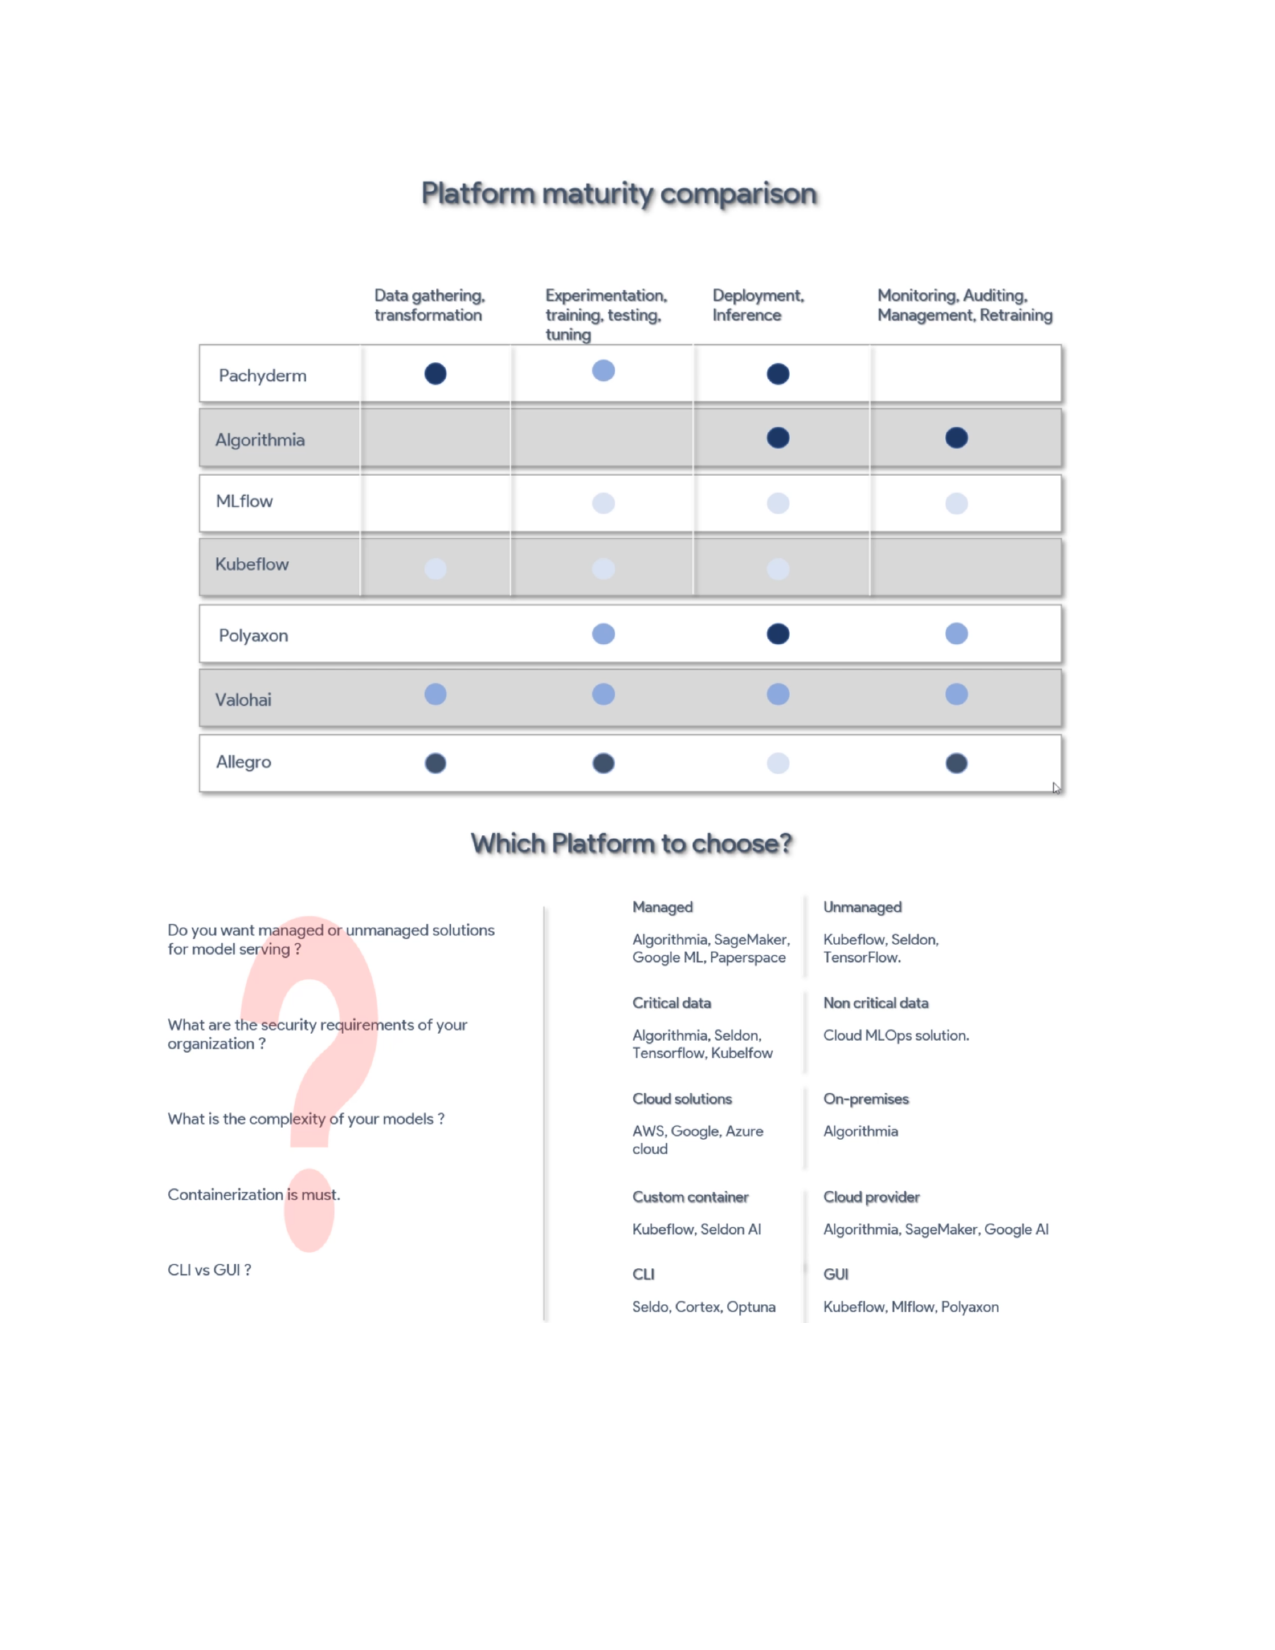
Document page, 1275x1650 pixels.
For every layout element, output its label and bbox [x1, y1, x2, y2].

picture [150, 150, 1125, 804]
picture [150, 825, 1125, 1323]
